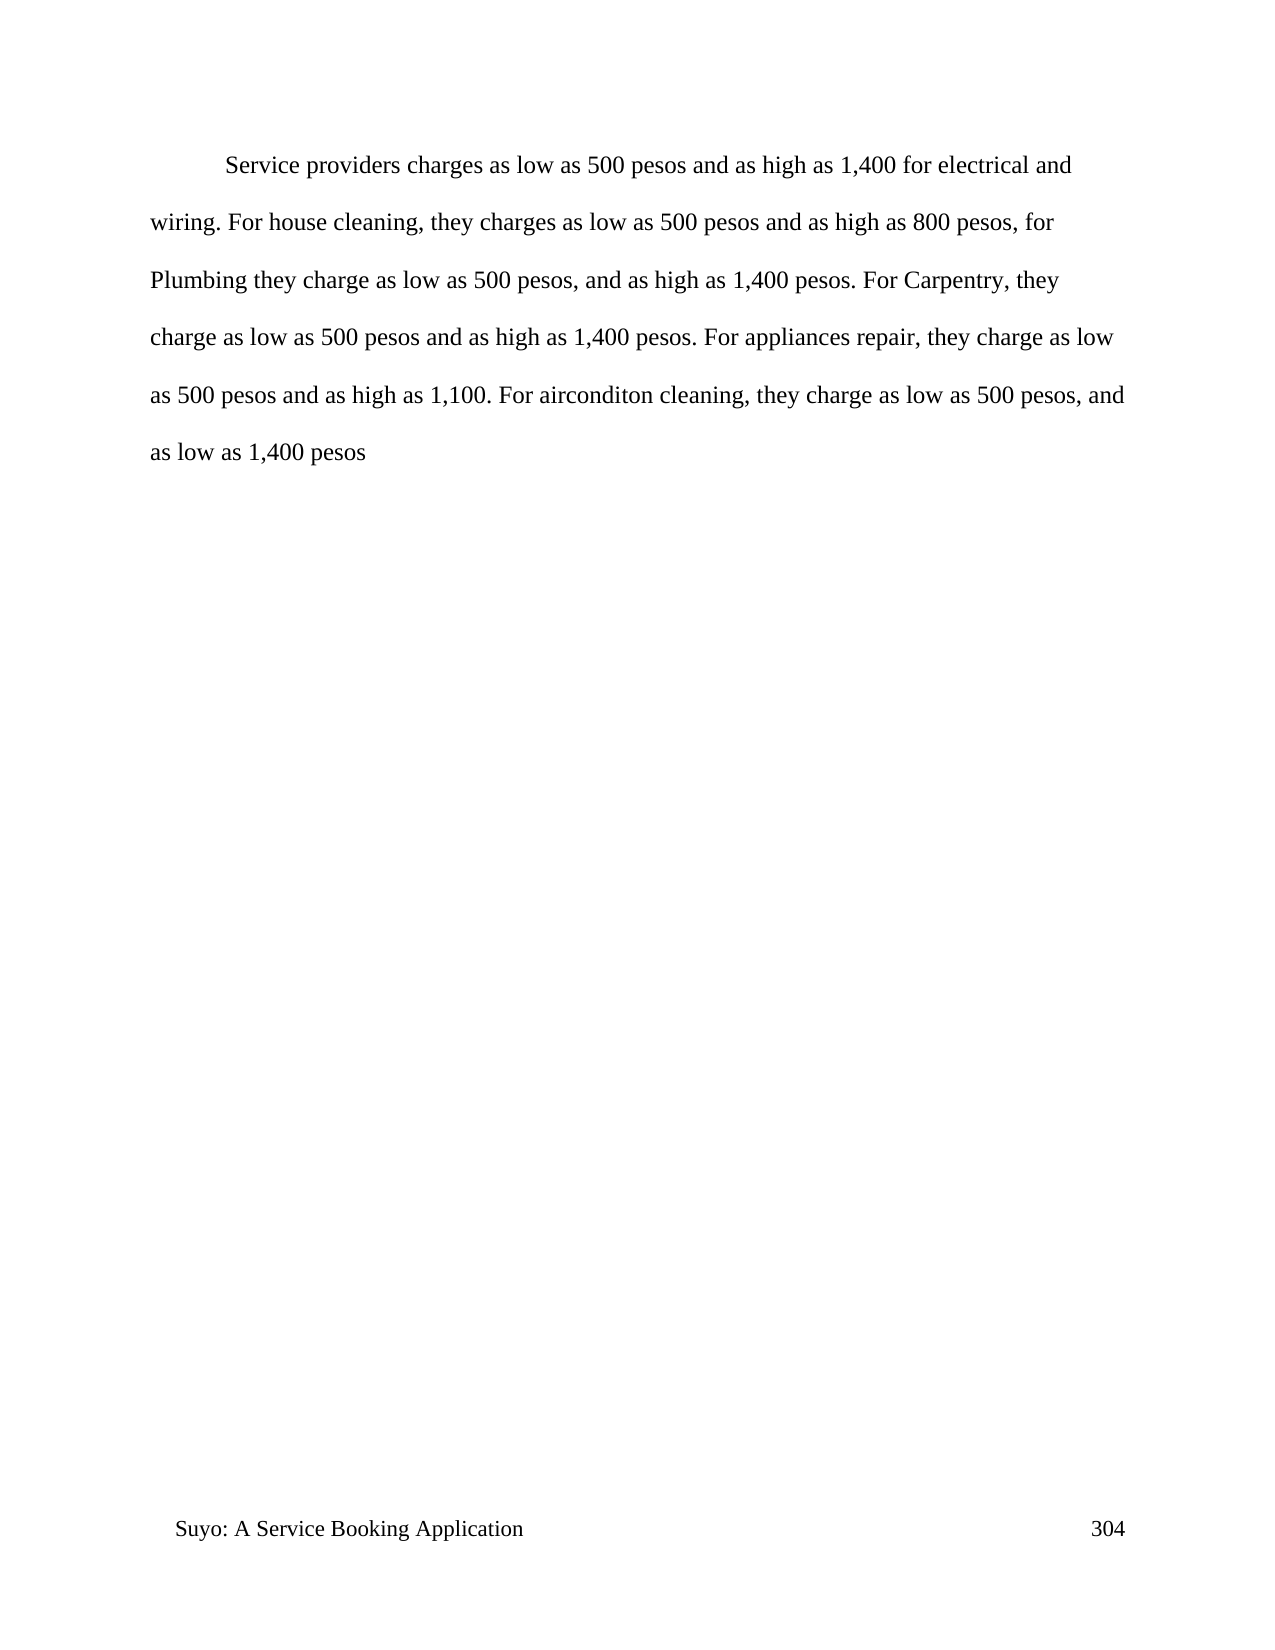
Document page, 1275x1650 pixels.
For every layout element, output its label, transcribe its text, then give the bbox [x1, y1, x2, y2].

text Service providers charges as low as 500 pesos and as high as 1,400 for electrical and wiring. For house cleaning, they charges as low as 500 pesos and as high as 800 pesos, for Plumbing they charge as low as 500 pesos, and as high as 1,400 pesos. For Carpentry, they charge as low as 500 pesos and as high as 1,400 pesos. For appliances repair, they charge as low as 500 pesos and as high as 1,100. For airconditon cleaning, they charge as low as 500 pesos, and as low as 1,400 pesos [150, 150, 1125, 466]
